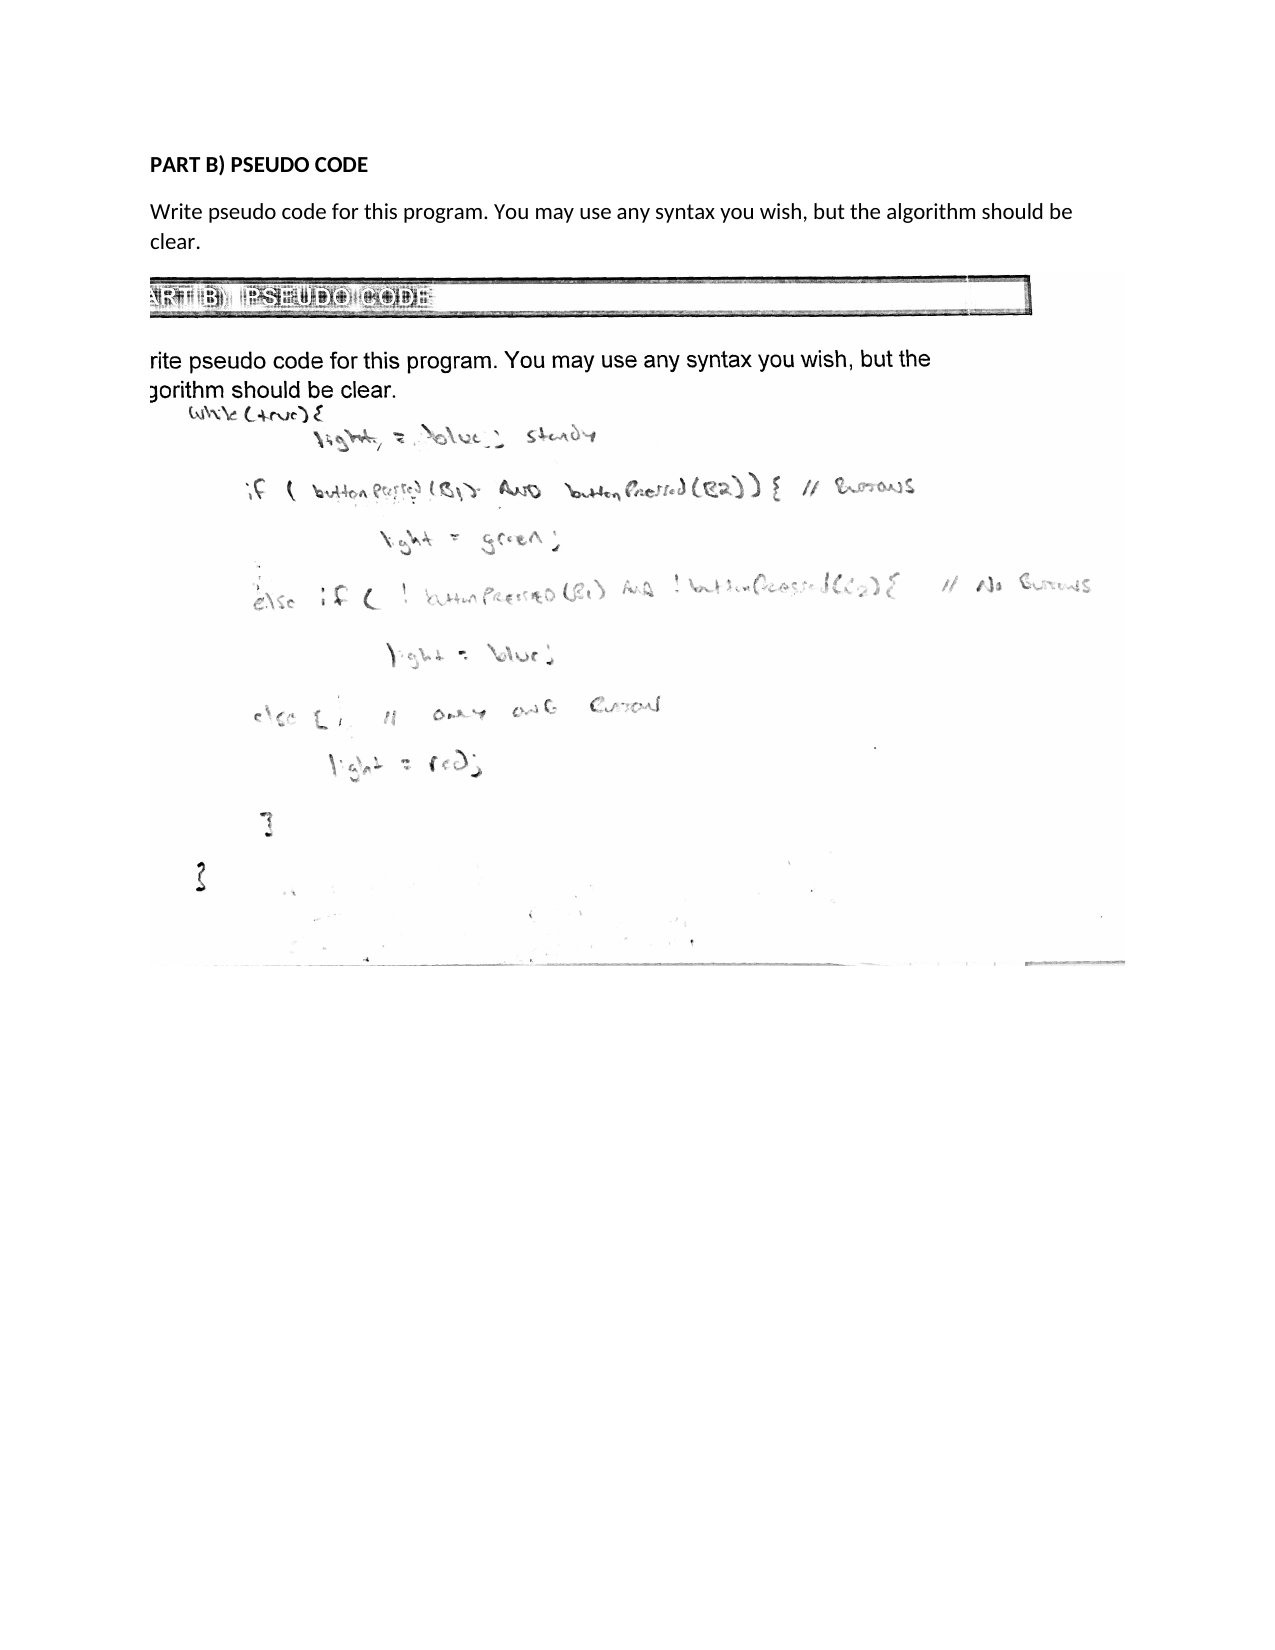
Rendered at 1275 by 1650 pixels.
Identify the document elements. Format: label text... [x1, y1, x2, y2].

text Write pseudo code for this program. You may use any syntax you wish, but the algorithm should be clear. [150, 197, 1125, 255]
text PART B) PSEUDO CODE [150, 150, 1125, 178]
